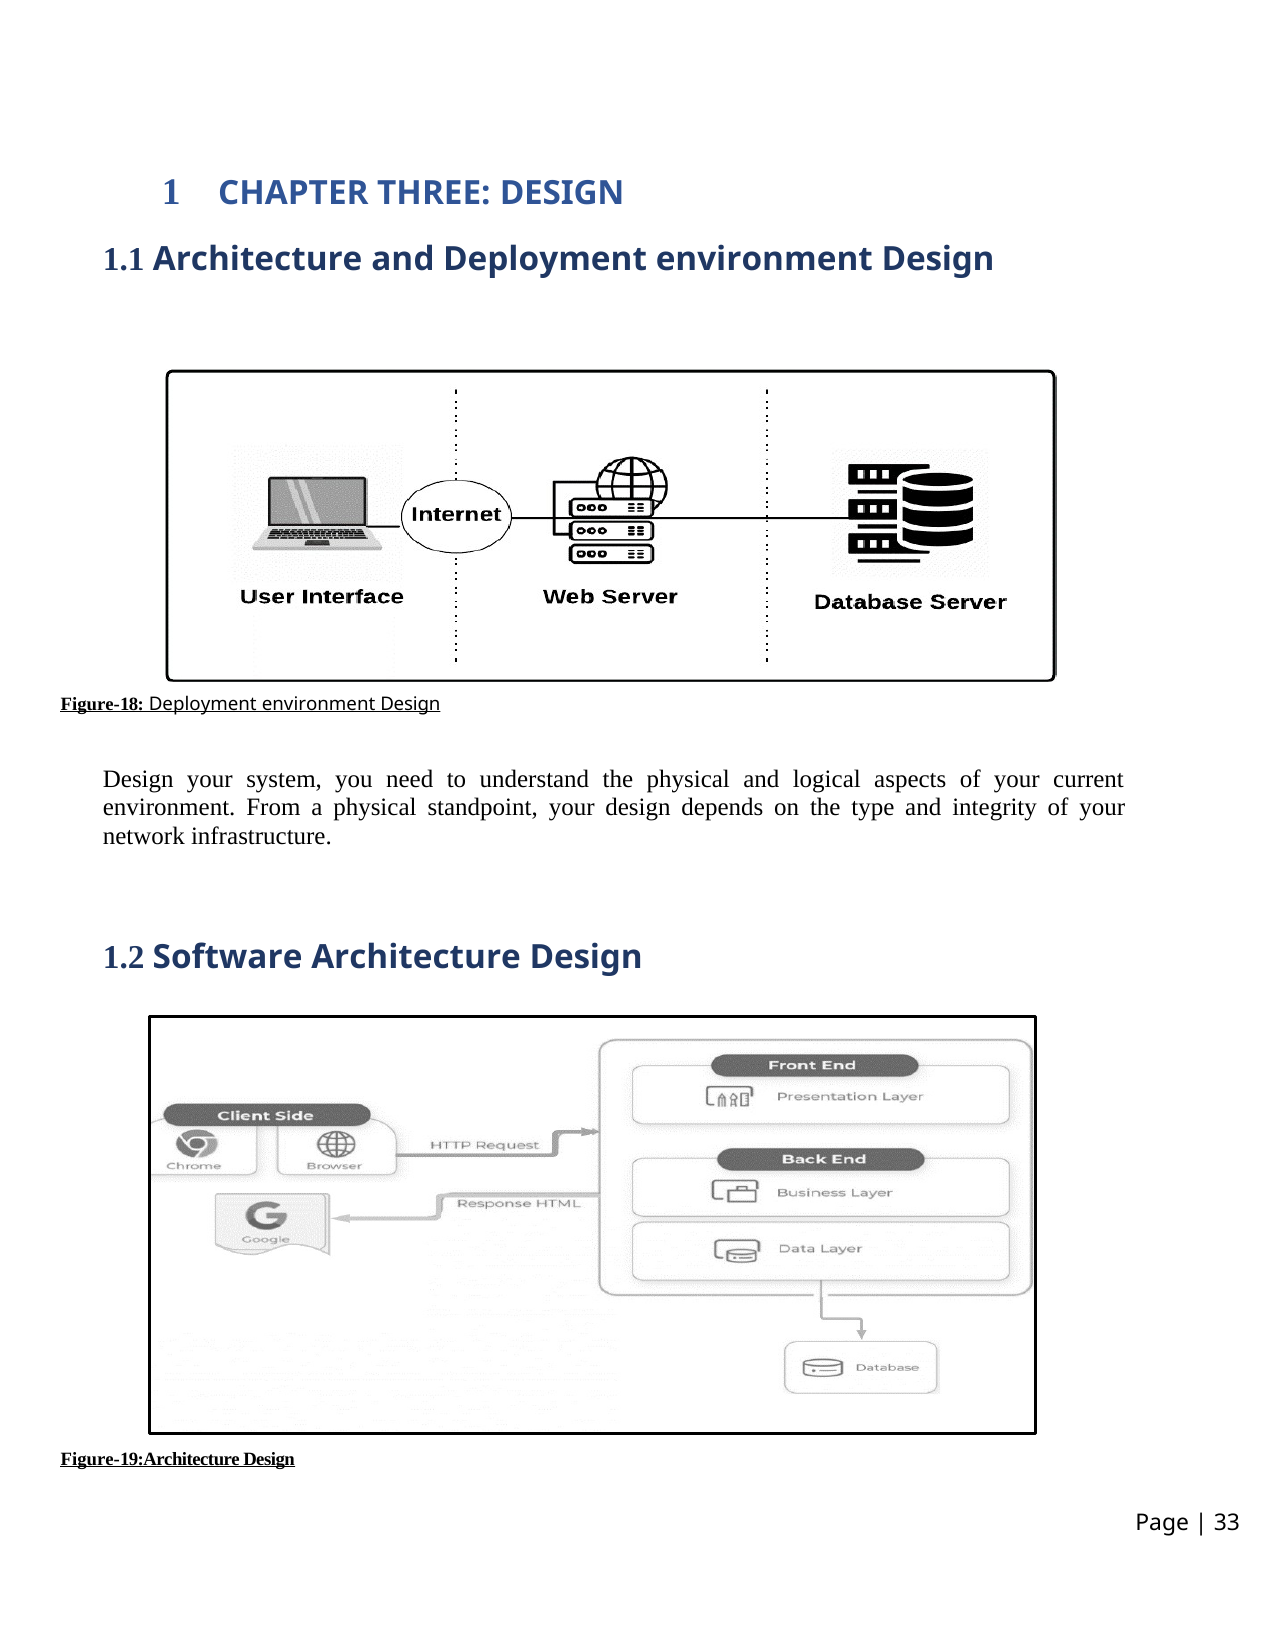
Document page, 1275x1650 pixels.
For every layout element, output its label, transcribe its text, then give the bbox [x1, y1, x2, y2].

subtitle CHAPTER THREE: DESIGN [162, 169, 1239, 214]
text Design your system, you need to understand the physical and logical aspects of your current environment. From a physical standpoint, your design depends on the type and integrity of your network infrastructure. [103, 764, 1125, 850]
subtitle Architecture and Deployment environment Design [103, 235, 1239, 280]
subtitle Software Architecture Design [103, 932, 1239, 978]
picture [151, 1038, 1034, 1432]
picture [165, 369, 1057, 682]
